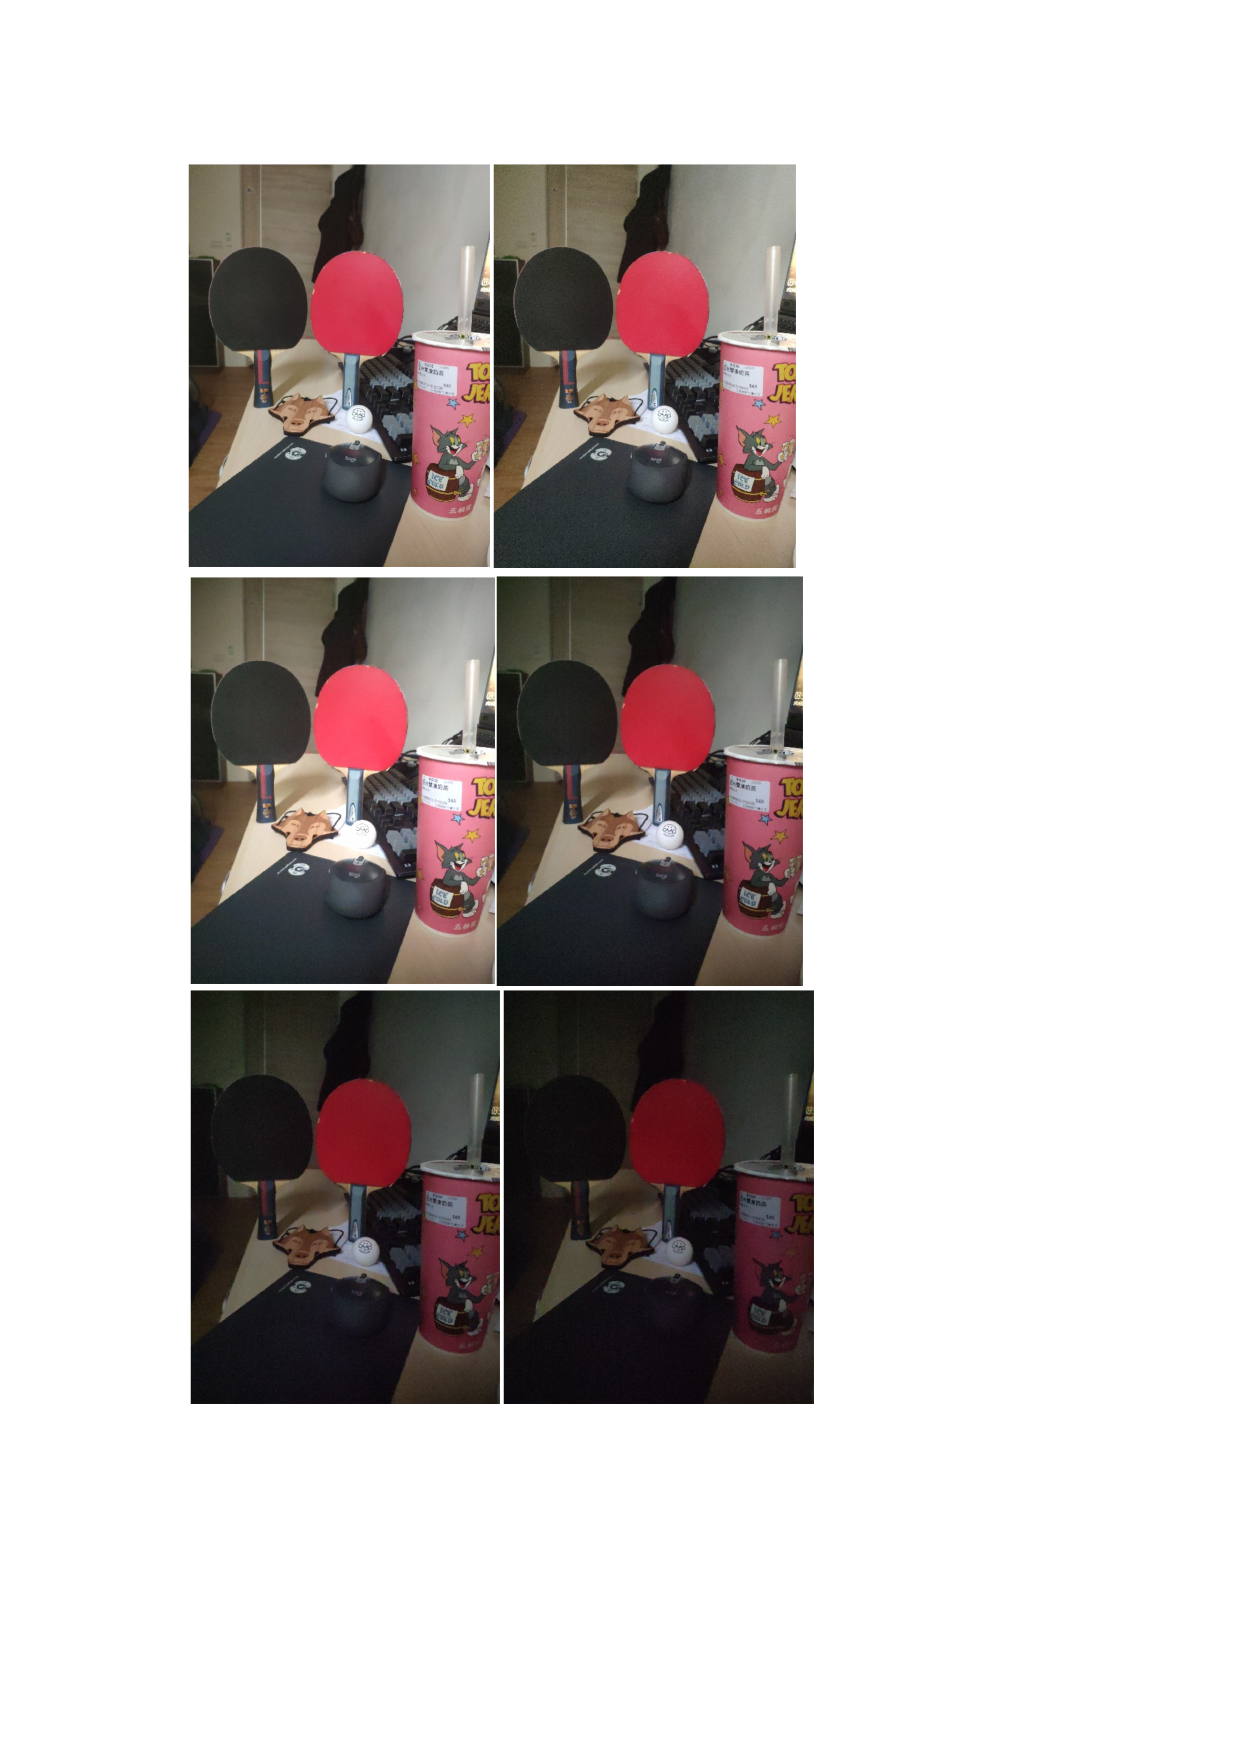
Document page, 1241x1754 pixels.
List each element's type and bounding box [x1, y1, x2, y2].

picture [504, 991, 814, 1404]
picture [494, 165, 796, 568]
picture [189, 165, 490, 567]
picture [191, 578, 495, 984]
picture [191, 991, 500, 1404]
picture [497, 577, 803, 986]
